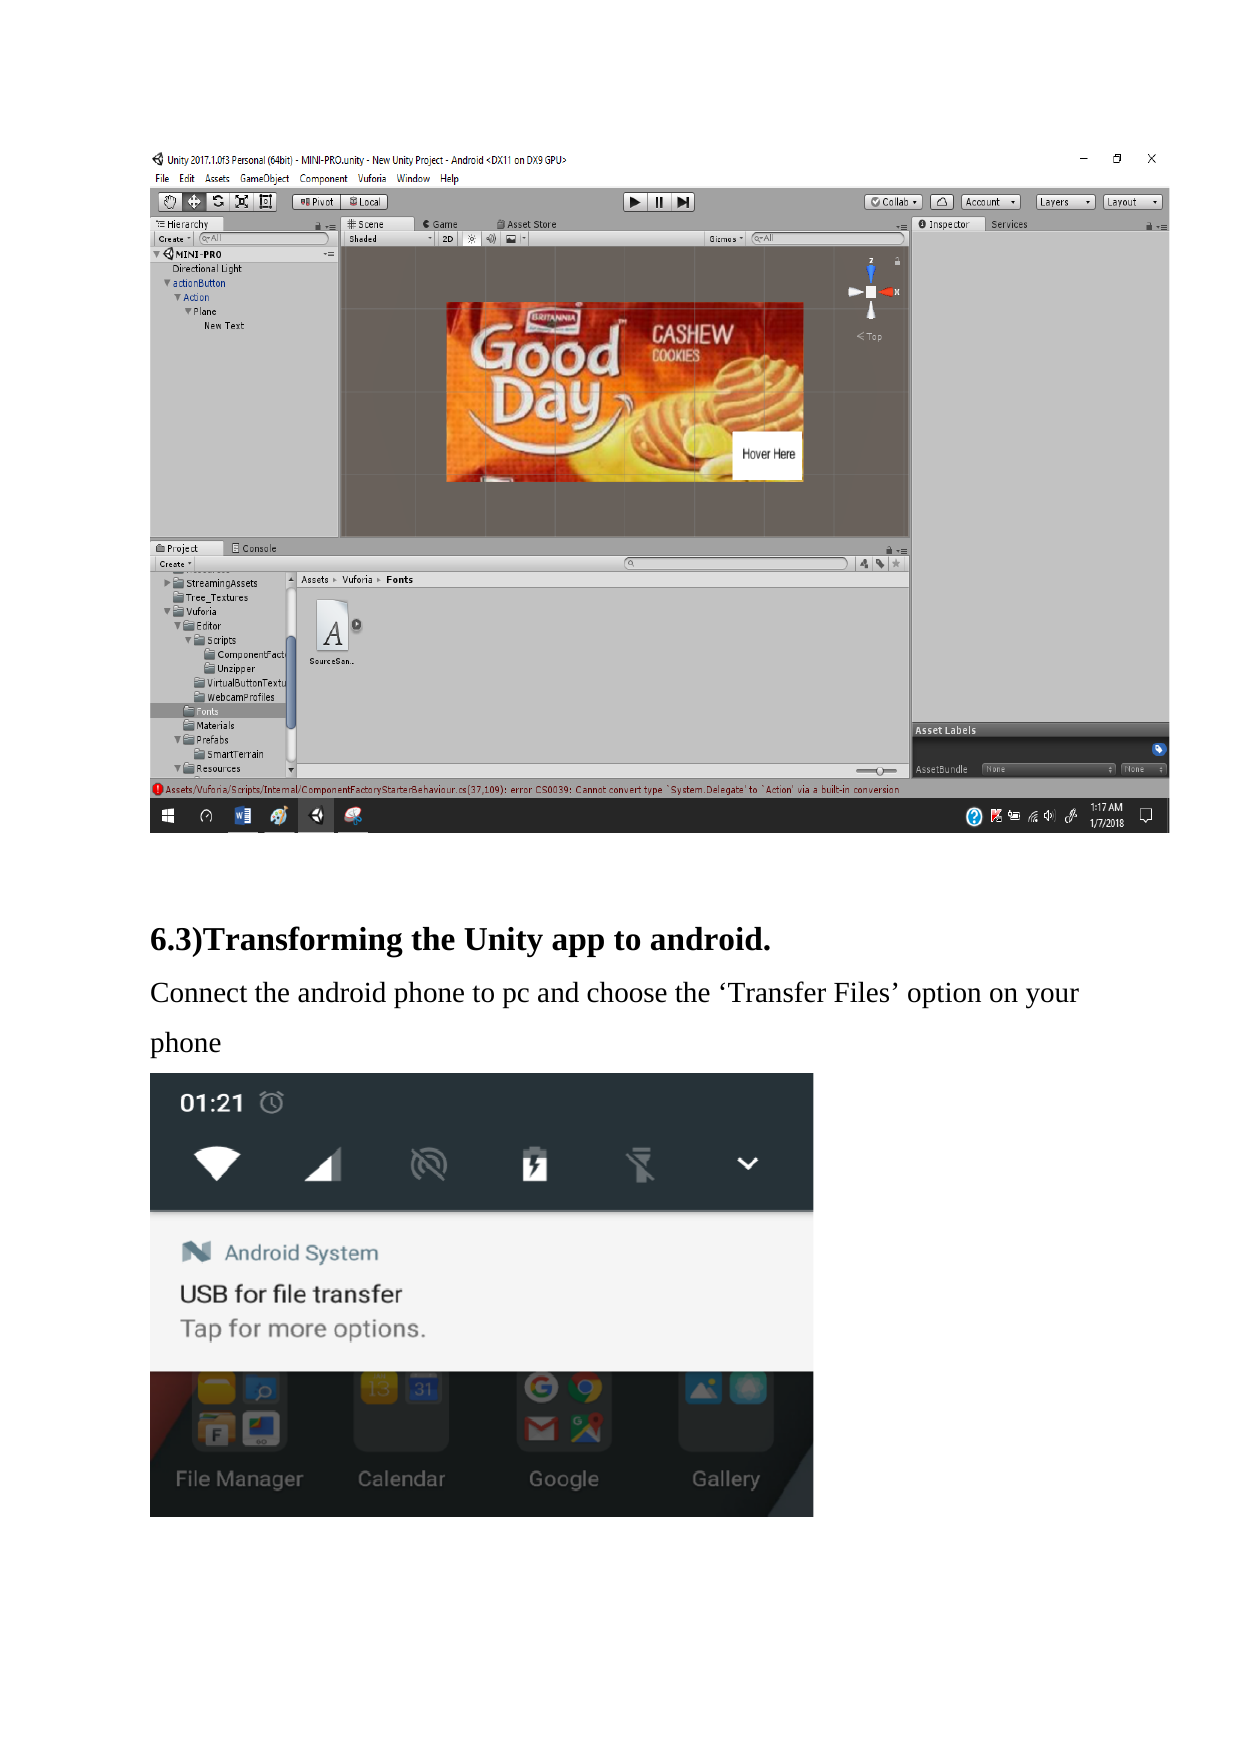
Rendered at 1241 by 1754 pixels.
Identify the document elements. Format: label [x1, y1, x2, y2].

text [150, 920, 1090, 1516]
picture [150, 1073, 814, 1517]
picture [150, 150, 1170, 833]
